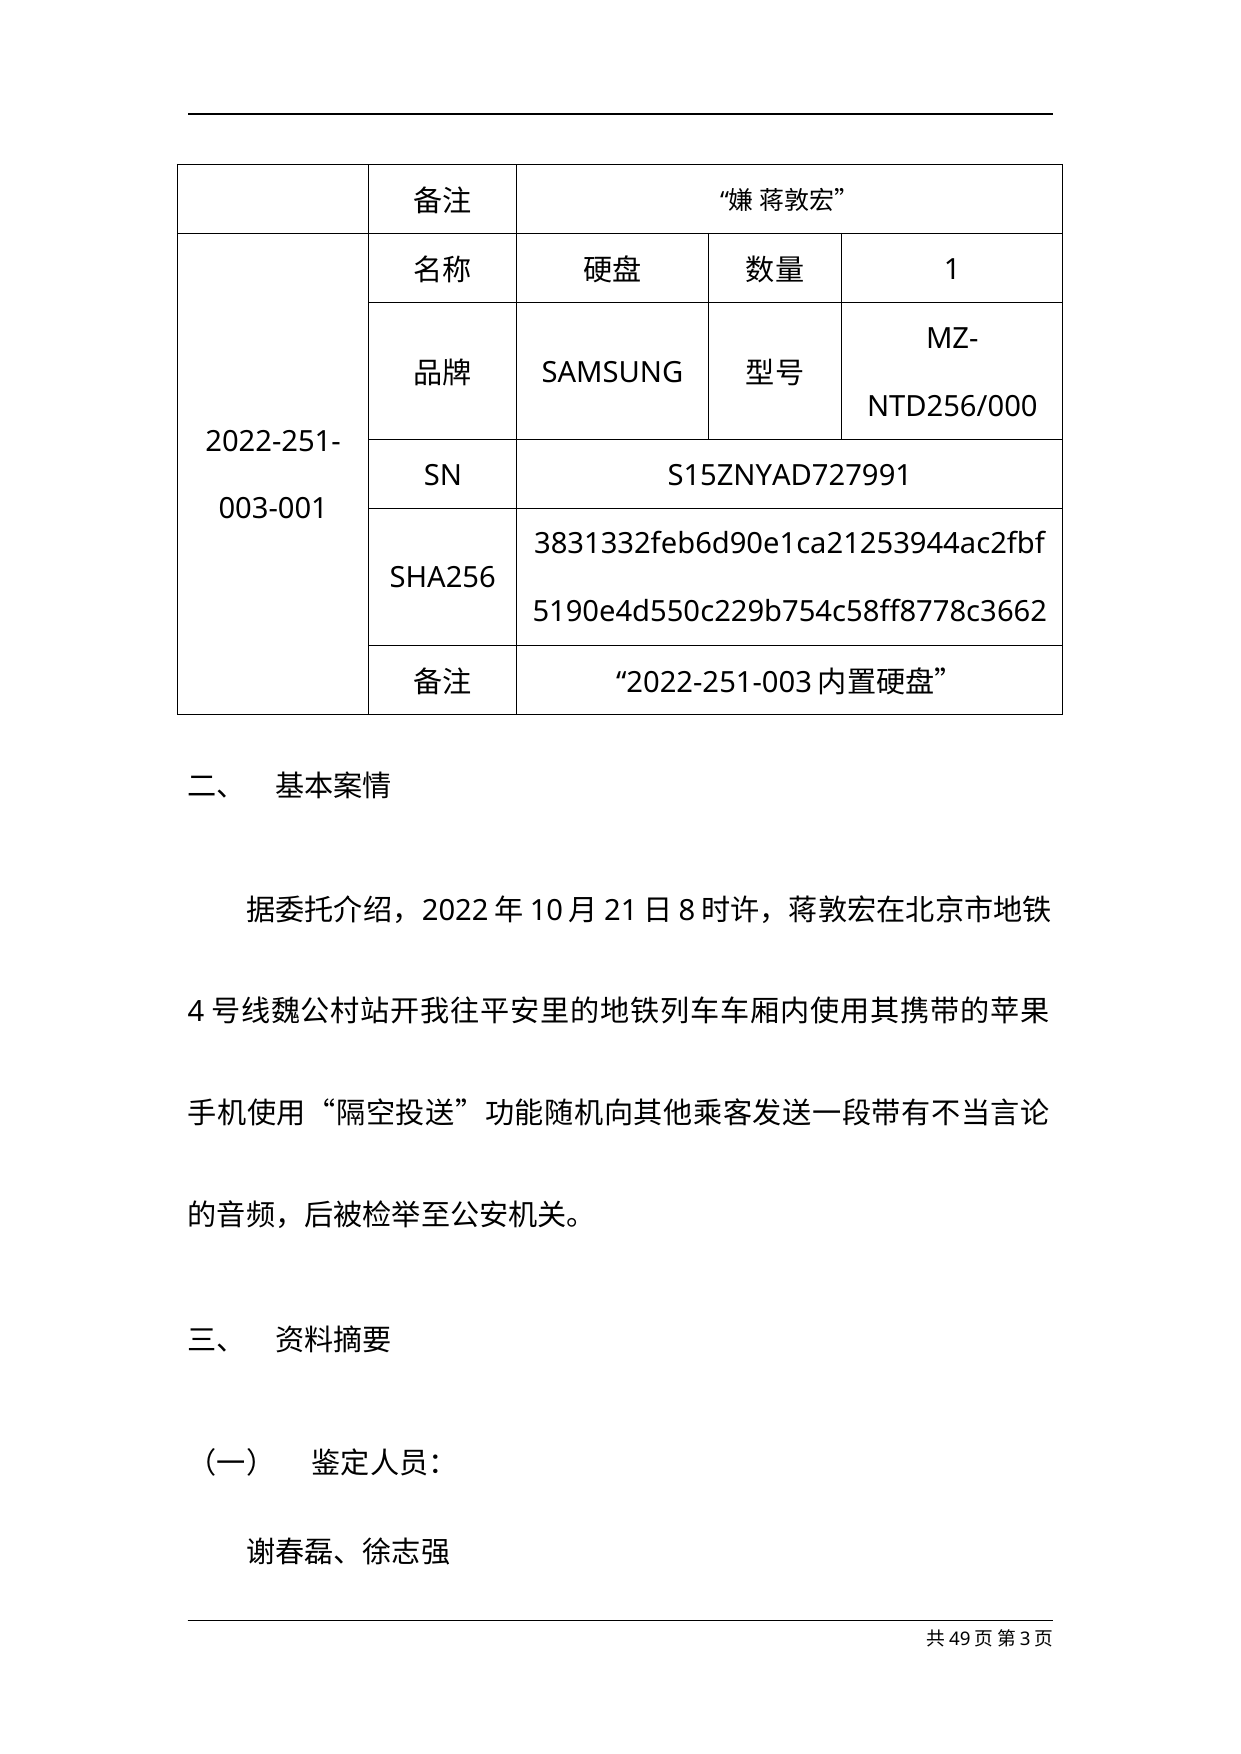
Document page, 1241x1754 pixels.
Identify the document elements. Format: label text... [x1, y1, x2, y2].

table_cell 型号 [709, 303, 841, 439]
table_cell 硬盘 [517, 234, 708, 302]
table_cell “2022-251-003内置硬盘” [517, 646, 1062, 713]
table_cell 品牌 [369, 303, 516, 439]
table_cell SAMSUNG [517, 303, 708, 439]
table_cell 备注 [369, 165, 516, 233]
text 据委托介绍，2022年10月21日8时许，蒋敦宏在北京市地铁4号线魏公村站开我往平安里的地铁列车车厢内使用其携带的苹果手机使用“隔空投送”功能随机向其他乘客发送一段带有不当言论的音频，后被检举至公安机关。 [187, 873, 1053, 1247]
table_cell S15ZNYAD727991 [517, 440, 1062, 508]
table_cell SN [369, 440, 516, 508]
table_cell 名称 [369, 234, 516, 302]
table_cell 数量 [709, 234, 841, 302]
table_cell “嫌 蒋敦宏” [517, 165, 1062, 233]
text 资料摘要 [187, 1303, 1053, 1371]
table_cell SHA256 [369, 509, 516, 644]
table_cell 1 [842, 234, 1062, 302]
table_cell 备注 [369, 646, 516, 713]
table_cell 3831332feb6d90e1ca21253944ac2fbf5190e4d550c229b754c58ff8778c3662 [517, 509, 1062, 644]
table_cell MZ-NTD256/000 [842, 303, 1062, 439]
text 基本案情 [187, 750, 1053, 818]
text 鉴定人员： [187, 1427, 1053, 1495]
table_cell 2022-251-003-001 [178, 234, 368, 713]
text 谢春磊、徐志强 [187, 1516, 1053, 1584]
